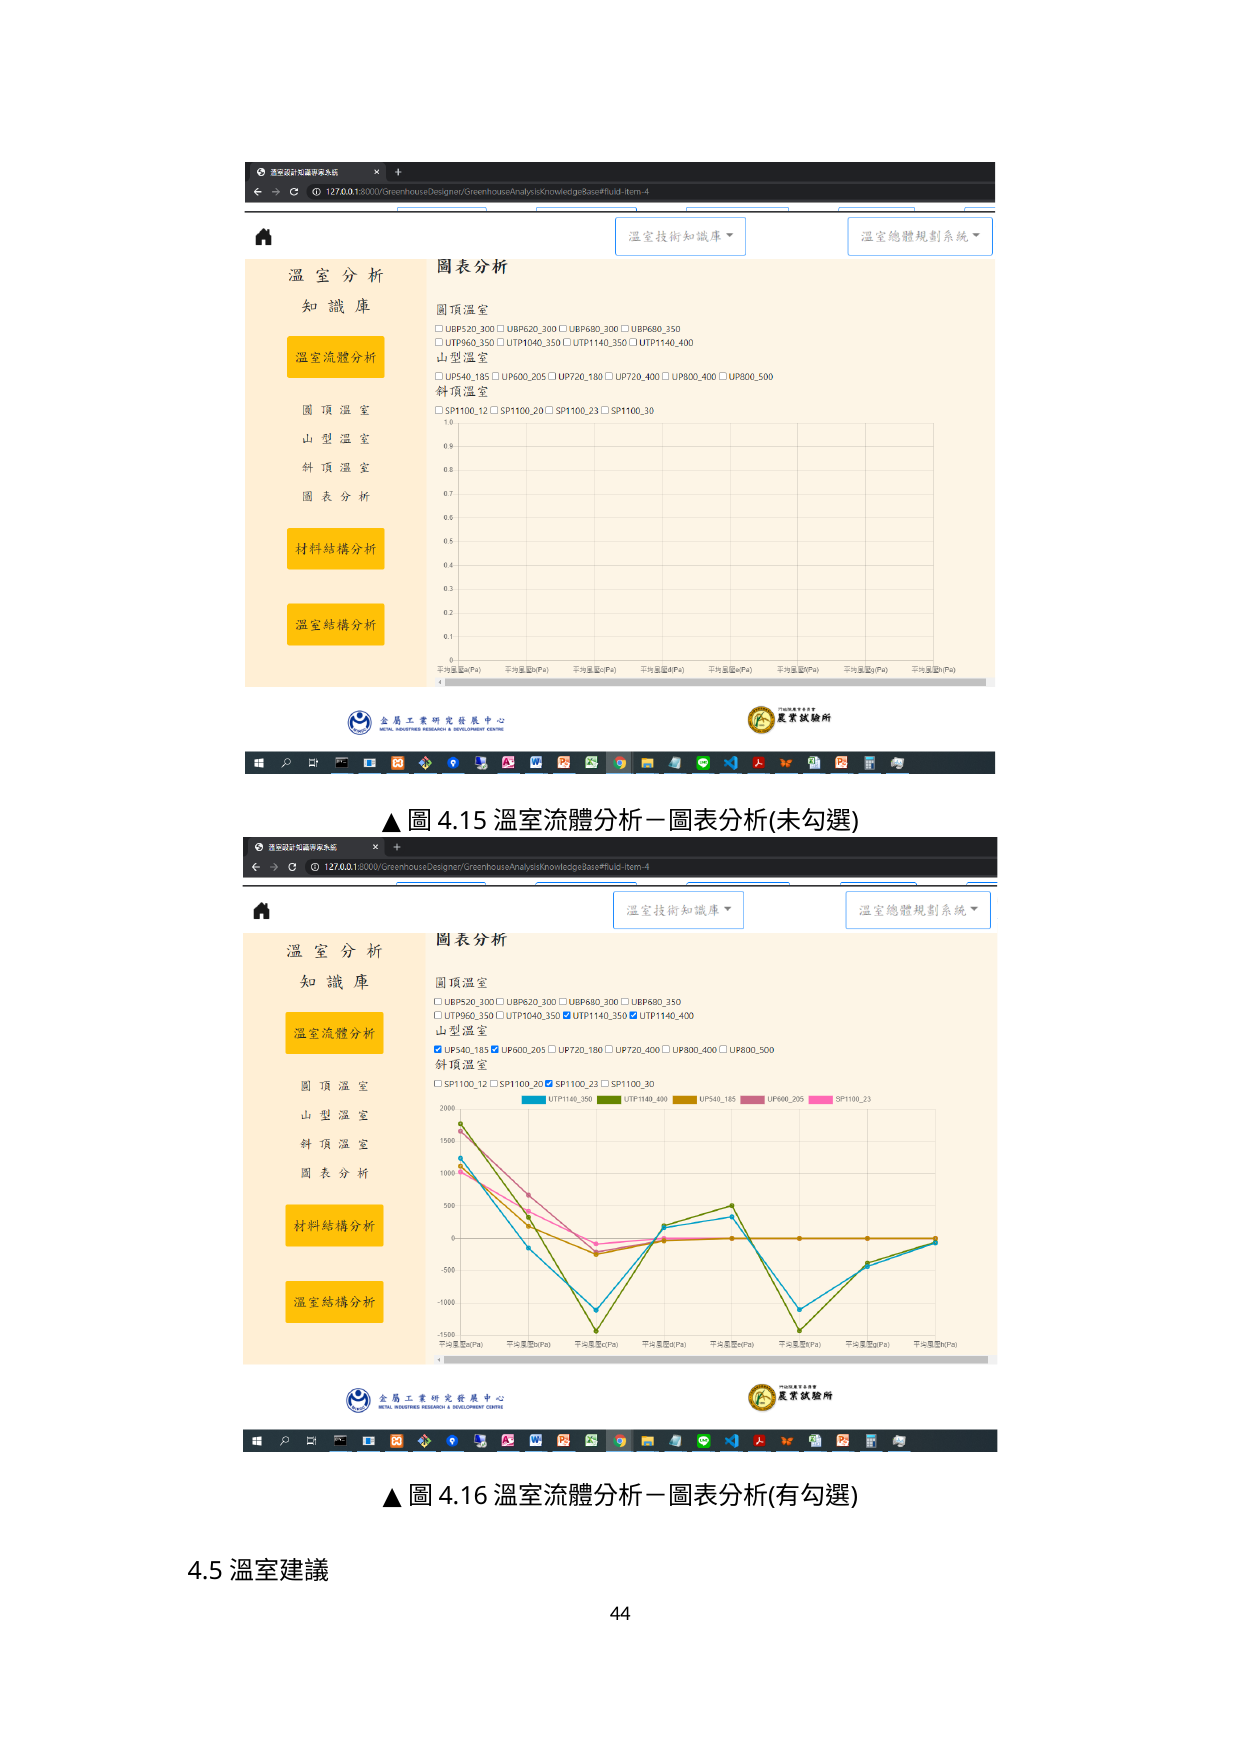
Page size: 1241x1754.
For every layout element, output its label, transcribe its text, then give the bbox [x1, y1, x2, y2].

text 4.5 溫室建議 [187, 1550, 1053, 1587]
picture [244, 211, 996, 259]
text ▲ 圖4.15 溫室流體分析－圖表分析(未勾選) [187, 800, 1053, 837]
text ▲ 圖4.16溫室流體分析－圖表分析(有勾選) [187, 1475, 1053, 1512]
picture [242, 885, 998, 933]
